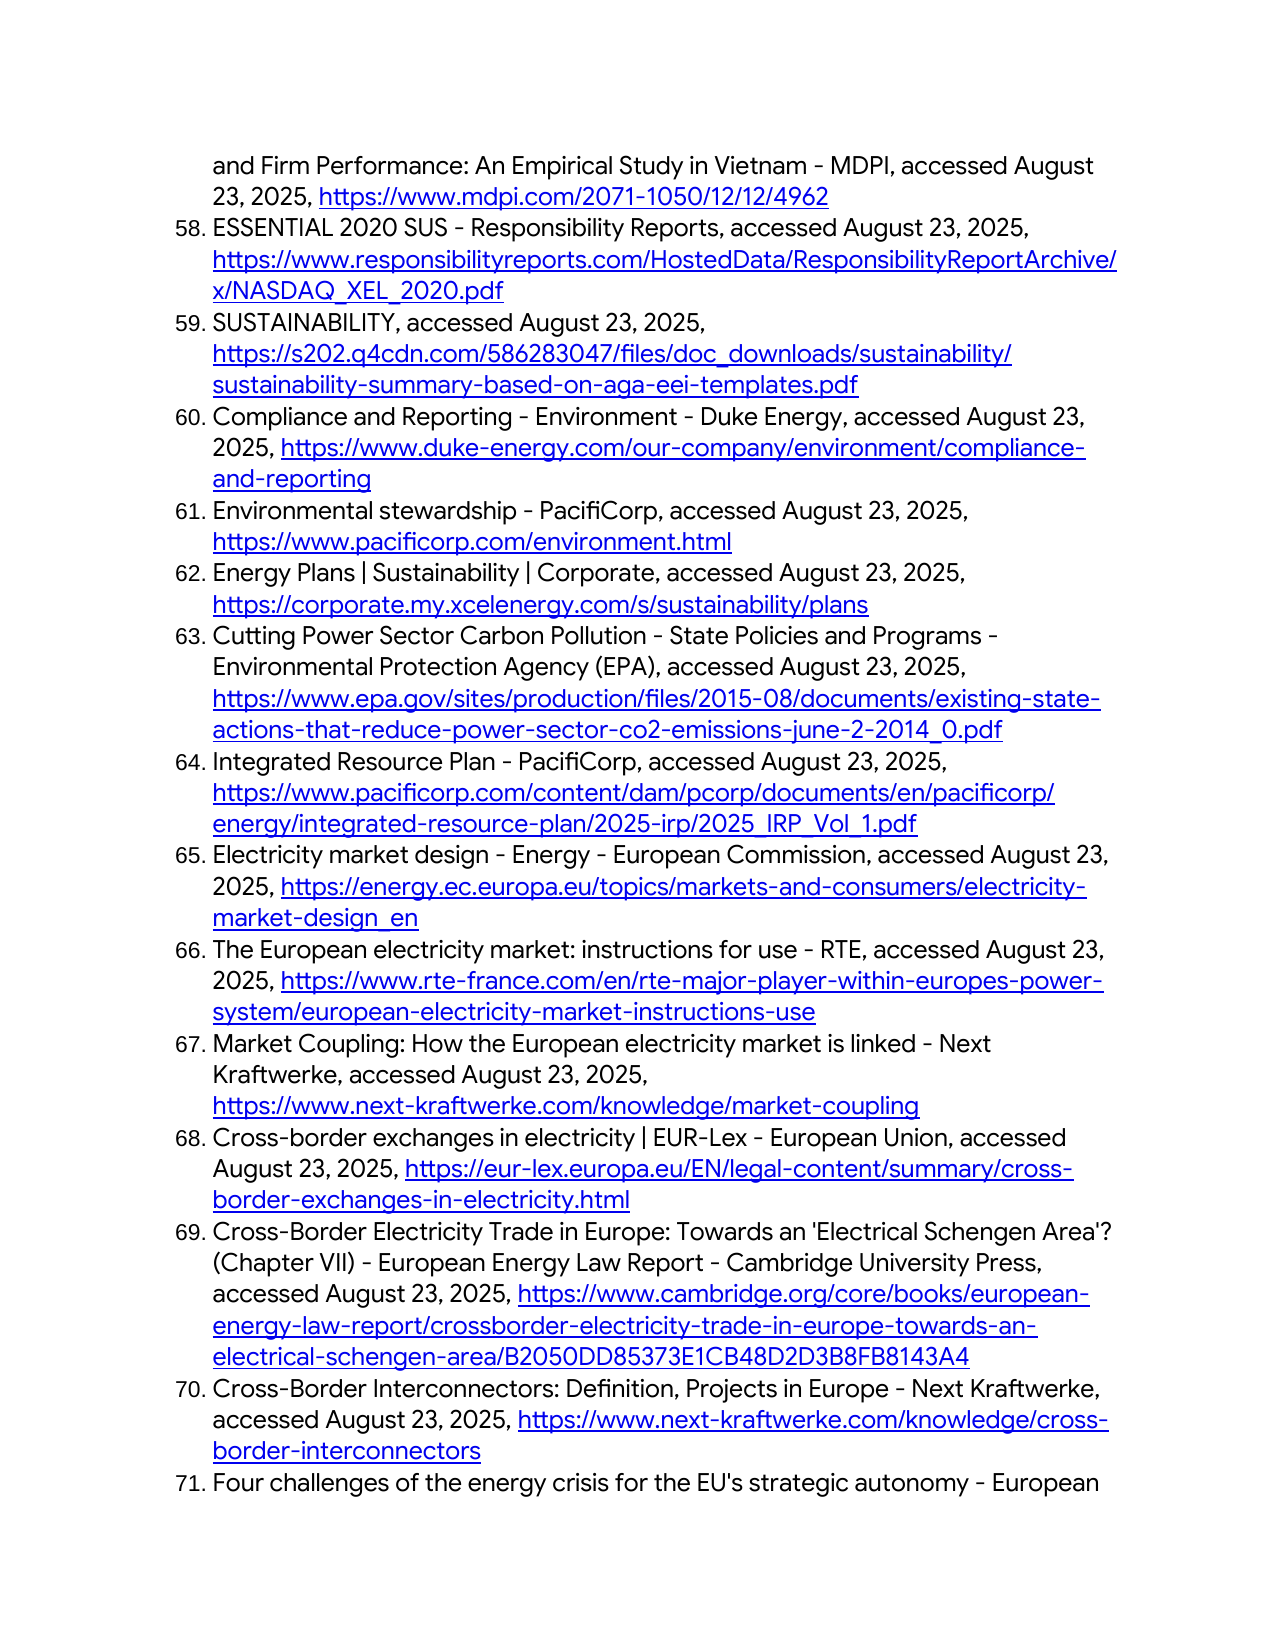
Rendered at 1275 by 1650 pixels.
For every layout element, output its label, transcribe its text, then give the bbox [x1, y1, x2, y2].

list Market Coupling: How the European electricity market is linked - Next Kraftwerke, accessed August 23, 2025, https://www.next-kraftwerke.com/knowledge/market-coupling [175, 1028, 1125, 1122]
list Compliance and Reporting - Environment - Duke Energy, accessed August 23, 2025, https://www.duke-energy.com/our-company/environment/compliance-and-reporting [175, 401, 1125, 495]
list Environmental stewardship - PacifiCorp, accessed August 23, 2025, https://www.pacificorp.com/environment.html [175, 495, 1125, 558]
list Cutting Power Sector Carbon Pollution - State Policies and Programs - Environmental Protection Agency (EPA), accessed August 23, 2025, https://www.epa.gov/sites/production/files/2015-08/documents/existing-state-actions-that-reduce-power-sector-co2-emissions-june-2-2014_0.pdf [175, 620, 1125, 746]
list Integrated Resource Plan - PacifiCorp, accessed August 23, 2025, https://www.pacificorp.com/content/dam/pcorp/documents/en/pacificorp/energy/integrated-resource-plan/2025-irp/2025_IRP_Vol_1.pdf [175, 746, 1125, 840]
list Cross-border exchanges in electricity | EUR-Lex - European Union, accessed August 23, 2025, https://eur-lex.europa.eu/EN/legal-content/summary/cross-border-exchanges-in-electricity.html [175, 1122, 1125, 1216]
list Electricity market design - Energy - European Commission, accessed August 23, 2025, https://energy.ec.europa.eu/topics/markets-and-consumers/electricity-market-design_en [175, 840, 1125, 934]
list The European electricity market: instructions for use - RTE, accessed August 23, 2025, https://www.rte-france.com/en/rte-major-player-within-europes-power-system/european-electricity-market-instructions-use [175, 934, 1125, 1028]
list Cross-Border Interconnectors: Definition, Projects in Europe - Next Kraftwerke, accessed August 23, 2025, https://www.next-kraftwerke.com/knowledge/cross-border-interconnectors [175, 1373, 1125, 1467]
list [175, 150, 1125, 213]
list Cross-Border Electricity Trade in Europe: Towards an 'Electrical Schengen Area'? (Chapter VII) - European Energy Law Report - Cambridge University Press, accessed August 23, 2025, https://www.cambridge.org/core/books/european-energy-law-report/crossborder-electricity-trade-in-europe-towards-an-electrical-schengen-area/B2050DD85373E1CB48D2D3B8FB8143A4 [175, 1216, 1125, 1373]
list SUSTAINABILITY, accessed August 23, 2025, https://s202.q4cdn.com/586283047/files/doc_downloads/sustainability/sustainability-summary-based-on-aga-eei-templates.pdf [175, 307, 1125, 401]
list ESSENTIAL 2020 SUS - Responsibility Reports, accessed August 23, 2025, https://www.responsibilityreports.com/HostedData/ResponsibilityReportArchive/x/NASDAQ_XEL_2020.pdf [175, 213, 1125, 307]
list Energy Plans | Sustainability | Corporate, accessed August 23, 2025, https://corporate.my.xcelenergy.com/s/sustainability/plans [175, 558, 1125, 620]
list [175, 1467, 1125, 1498]
